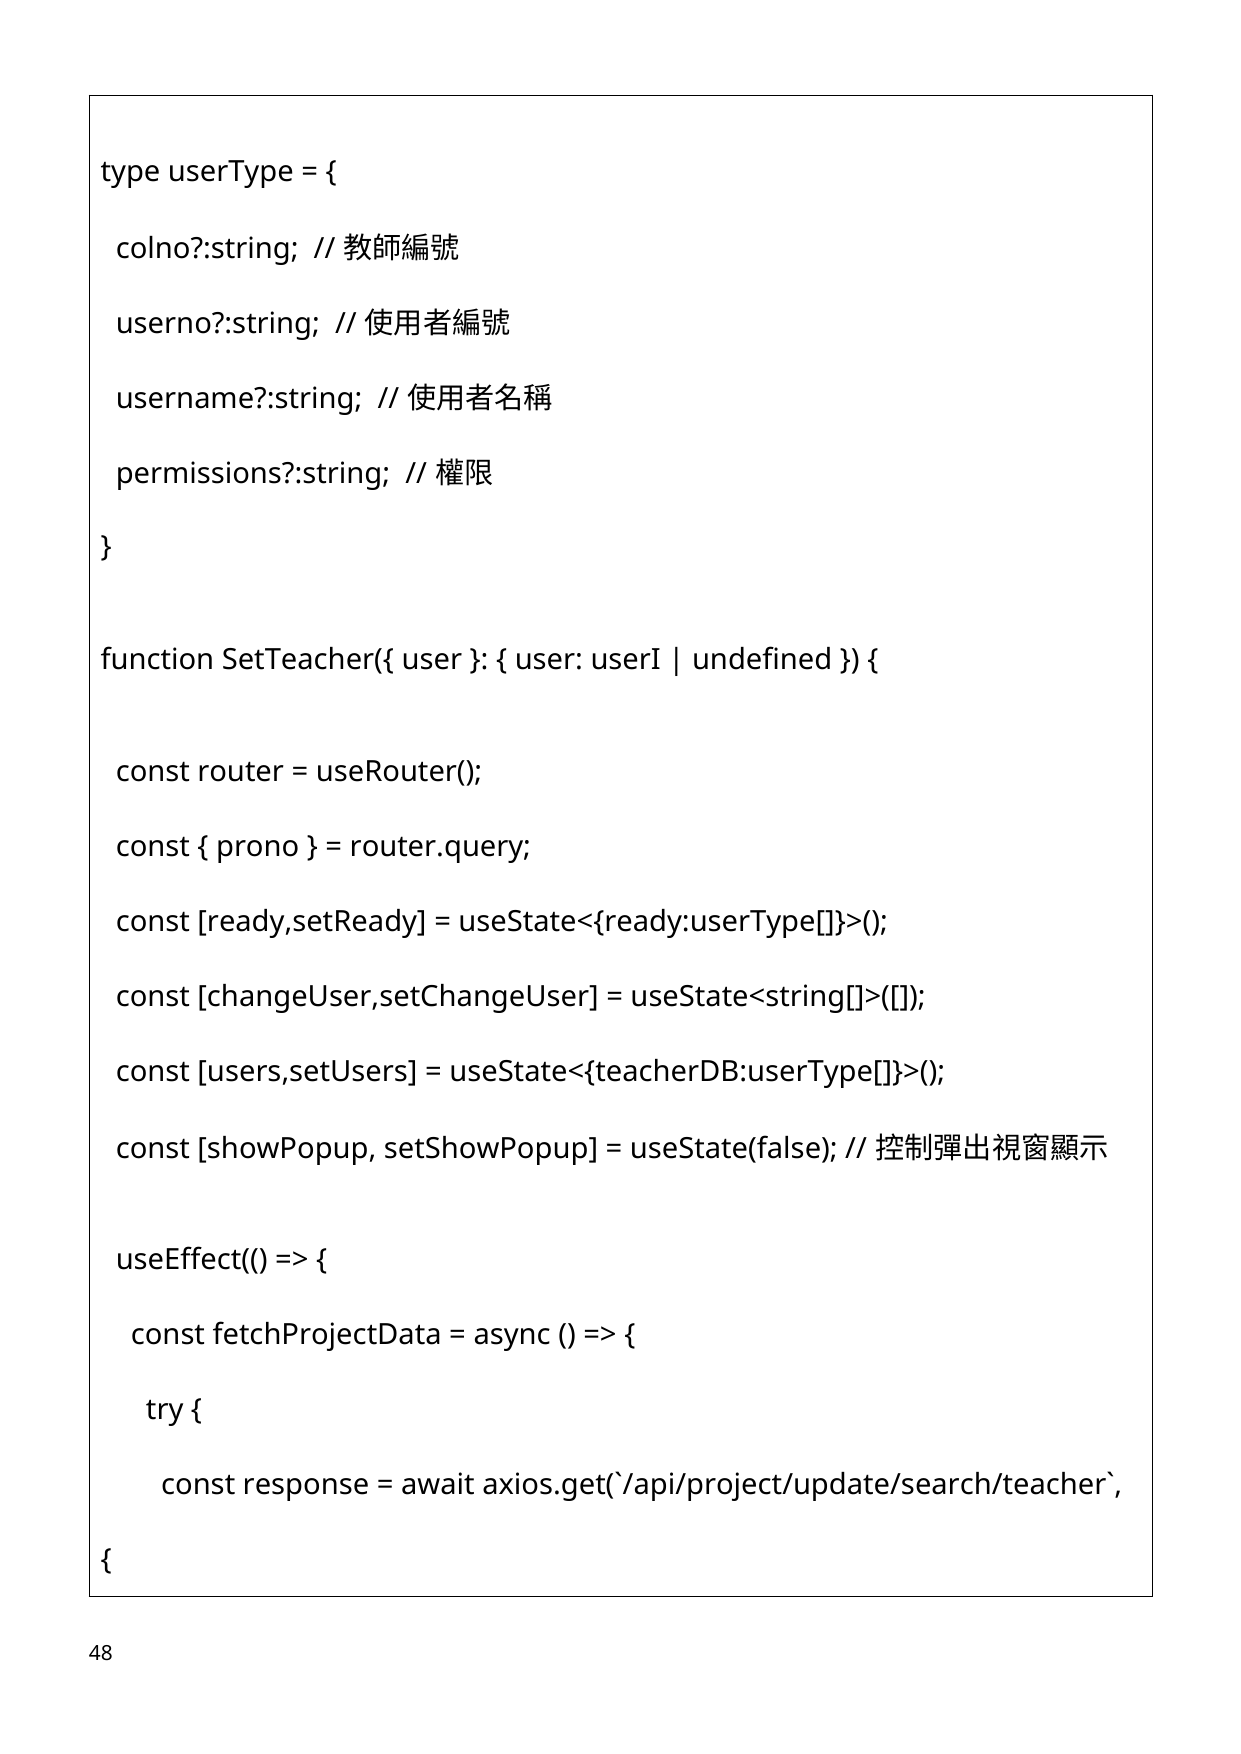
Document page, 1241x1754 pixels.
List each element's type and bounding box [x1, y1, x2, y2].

table_cell [90, 96, 1152, 1596]
